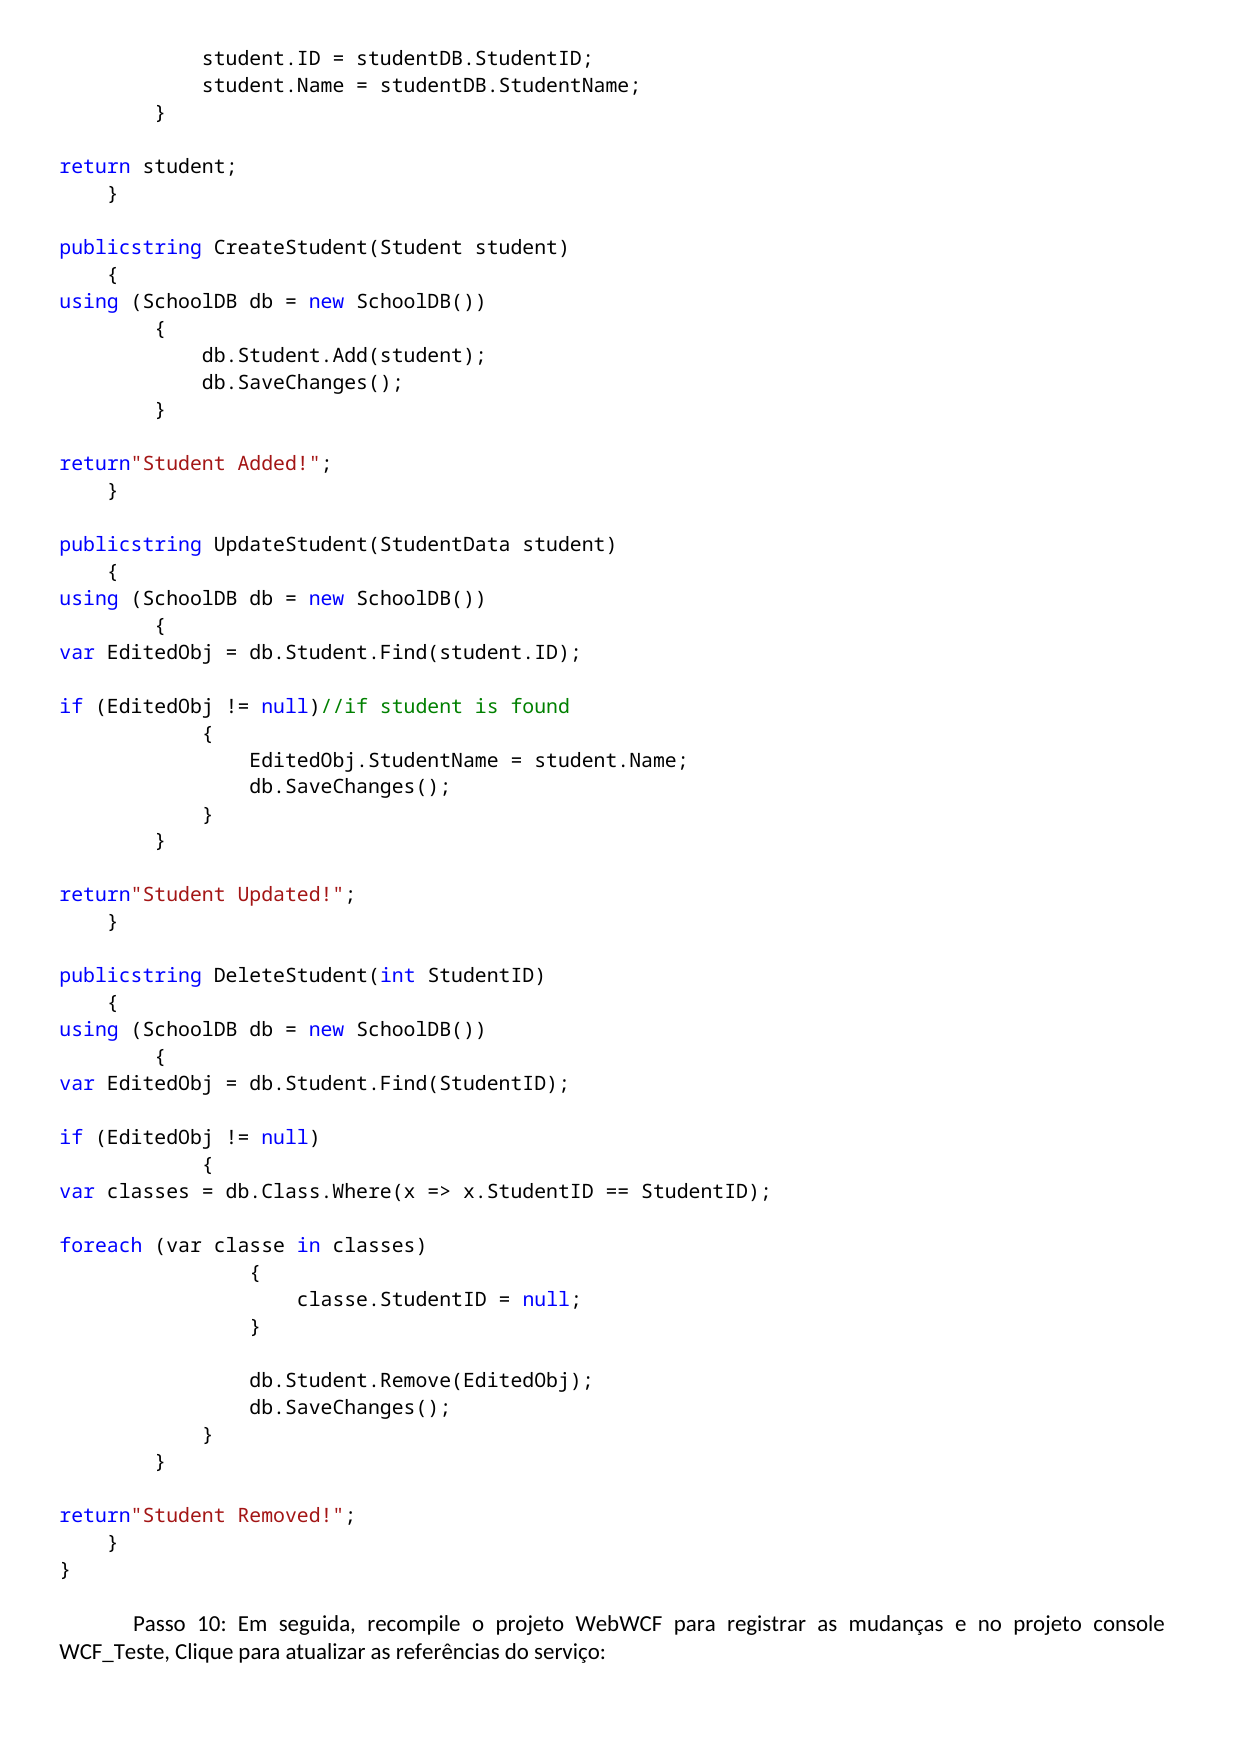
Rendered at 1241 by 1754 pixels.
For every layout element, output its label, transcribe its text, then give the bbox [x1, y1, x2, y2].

text EditedObj.StudentName = student.Name; [59, 746, 1167, 773]
text db.Student.Remove(EditedObj); [59, 1366, 1167, 1393]
text using (SchoolDB db = new SchoolDB()) [59, 1016, 1167, 1043]
text db.SaveChanges(); [59, 773, 1167, 800]
text classe.StudentID = null; [59, 1285, 1167, 1312]
text { [59, 1043, 1167, 1069]
text } [59, 827, 1167, 854]
text { [59, 1258, 1167, 1285]
text } [59, 395, 1167, 422]
text return"Student Updated!"; [59, 881, 1167, 908]
text using (SchoolDB db = new SchoolDB()) [59, 584, 1167, 611]
text Passo 10: Em seguida, recompile o projeto WebWCF para registrar as mudanças e no projeto console WCF_Teste, Clique para atualizar as referências do serviço: [59, 1609, 1167, 1665]
text { [59, 1151, 1167, 1177]
text } [59, 98, 1167, 125]
text if (EditedObj != null)//if student is found [59, 692, 1167, 719]
text } [59, 908, 1167, 935]
text { [59, 719, 1167, 746]
text { [59, 611, 1167, 638]
text { [59, 260, 1167, 287]
text student.Name = studentDB.StudentName; [59, 71, 1167, 98]
text var classes = db.Class.Where(x => x.StudentID == StudentID); [59, 1177, 1167, 1204]
text publicstring CreateStudent(Student student) [59, 233, 1167, 260]
text var EditedObj = db.Student.Find(student.ID); [59, 638, 1167, 665]
text { [59, 557, 1167, 584]
text } [59, 800, 1167, 827]
text } [59, 1420, 1167, 1447]
text } [59, 1555, 1167, 1582]
text } [59, 1312, 1167, 1339]
text } [59, 476, 1167, 503]
text publicstring DeleteStudent(int StudentID) [59, 962, 1167, 989]
text var EditedObj = db.Student.Find(StudentID); [59, 1069, 1167, 1097]
text db.SaveChanges(); [59, 1393, 1167, 1420]
text return"Student Removed!"; [59, 1501, 1167, 1528]
text publicstring UpdateStudent(StudentData student) [59, 530, 1167, 557]
text return"Student Added!"; [59, 449, 1167, 476]
text } [59, 1447, 1167, 1474]
text return student; [59, 152, 1167, 179]
text { [59, 989, 1167, 1016]
text foreach (var classe in classes) [59, 1231, 1167, 1258]
text { [59, 314, 1167, 341]
text db.SaveChanges(); [59, 368, 1167, 395]
text } [59, 179, 1167, 206]
text using (SchoolDB db = new SchoolDB()) [59, 287, 1167, 314]
text } [59, 1528, 1167, 1555]
text db.Student.Add(student); [59, 341, 1167, 368]
text student.ID = studentDB.StudentID; [59, 44, 1167, 71]
text if (EditedObj != null) [59, 1123, 1167, 1151]
